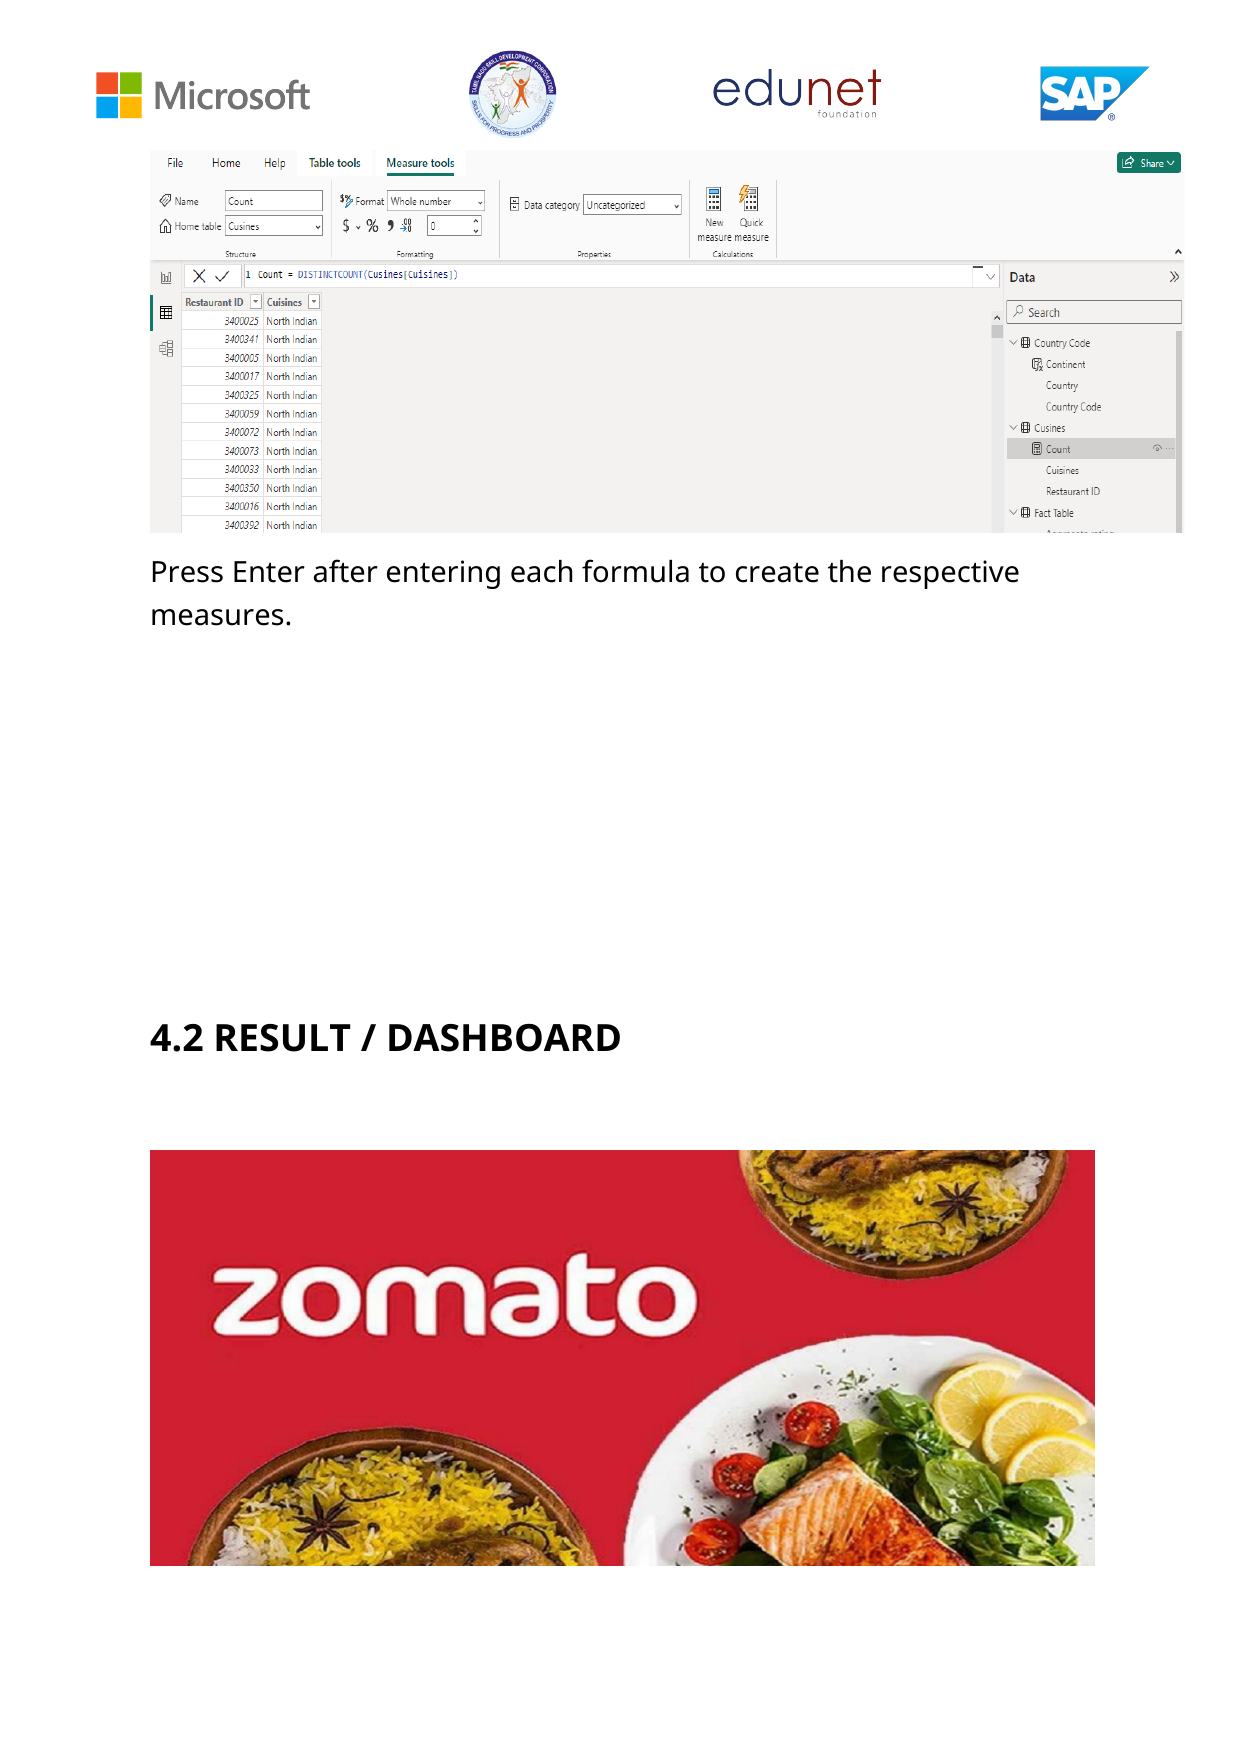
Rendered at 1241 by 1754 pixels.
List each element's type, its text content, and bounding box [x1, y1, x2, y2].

picture [91, 67, 316, 123]
picture [706, 62, 889, 124]
text Press Enter after entering each formula to create the respective measures. [150, 552, 1105, 634]
picture [1039, 65, 1151, 122]
text 4.2 RESULT / DASHBOARD [150, 1011, 1105, 1062]
picture [150, 150, 1185, 533]
picture [150, 1150, 1095, 1566]
picture [466, 47, 558, 139]
